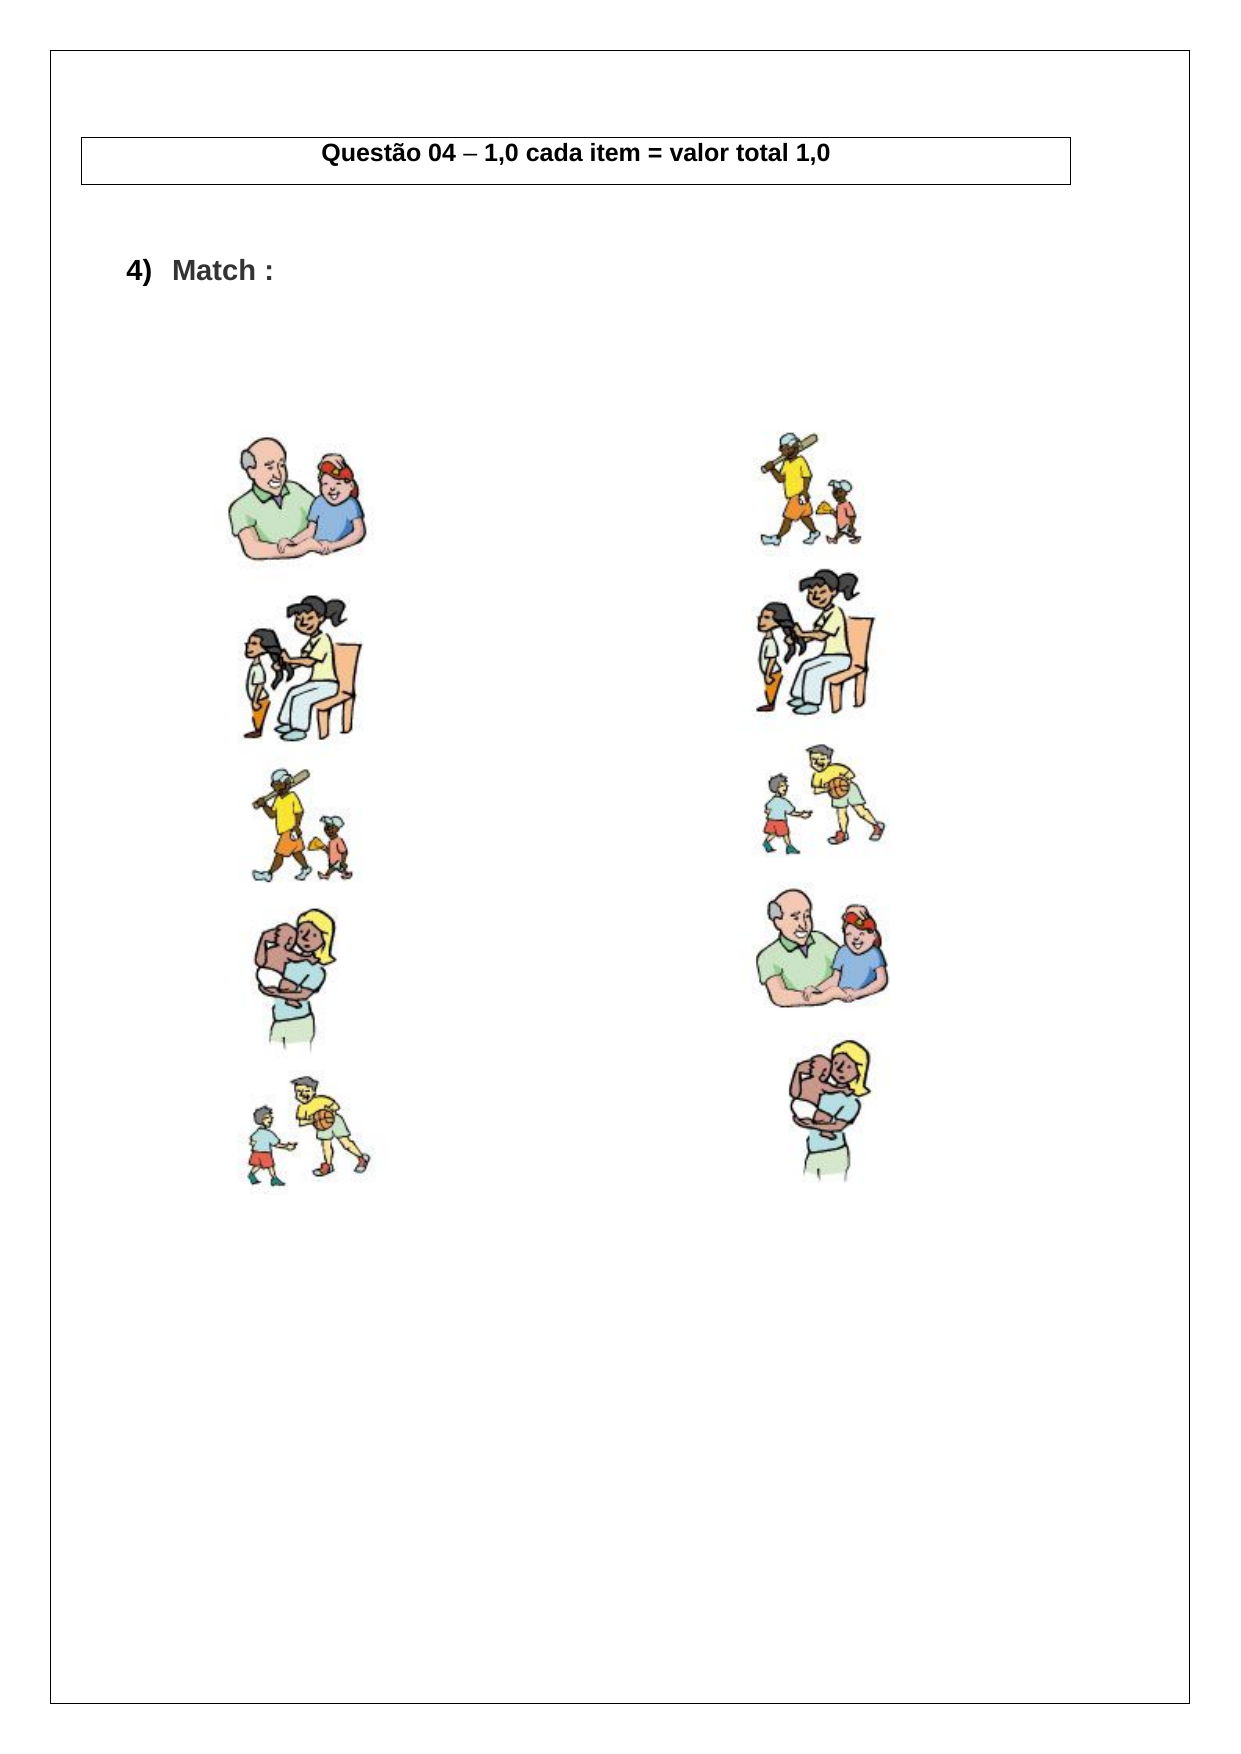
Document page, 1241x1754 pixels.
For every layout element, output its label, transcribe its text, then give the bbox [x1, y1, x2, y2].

table_header Questão 04 – 1,0 cada item = valor total 1,0 [82, 138, 1070, 183]
list Match : [126, 253, 1063, 286]
picture [163, 420, 993, 1195]
